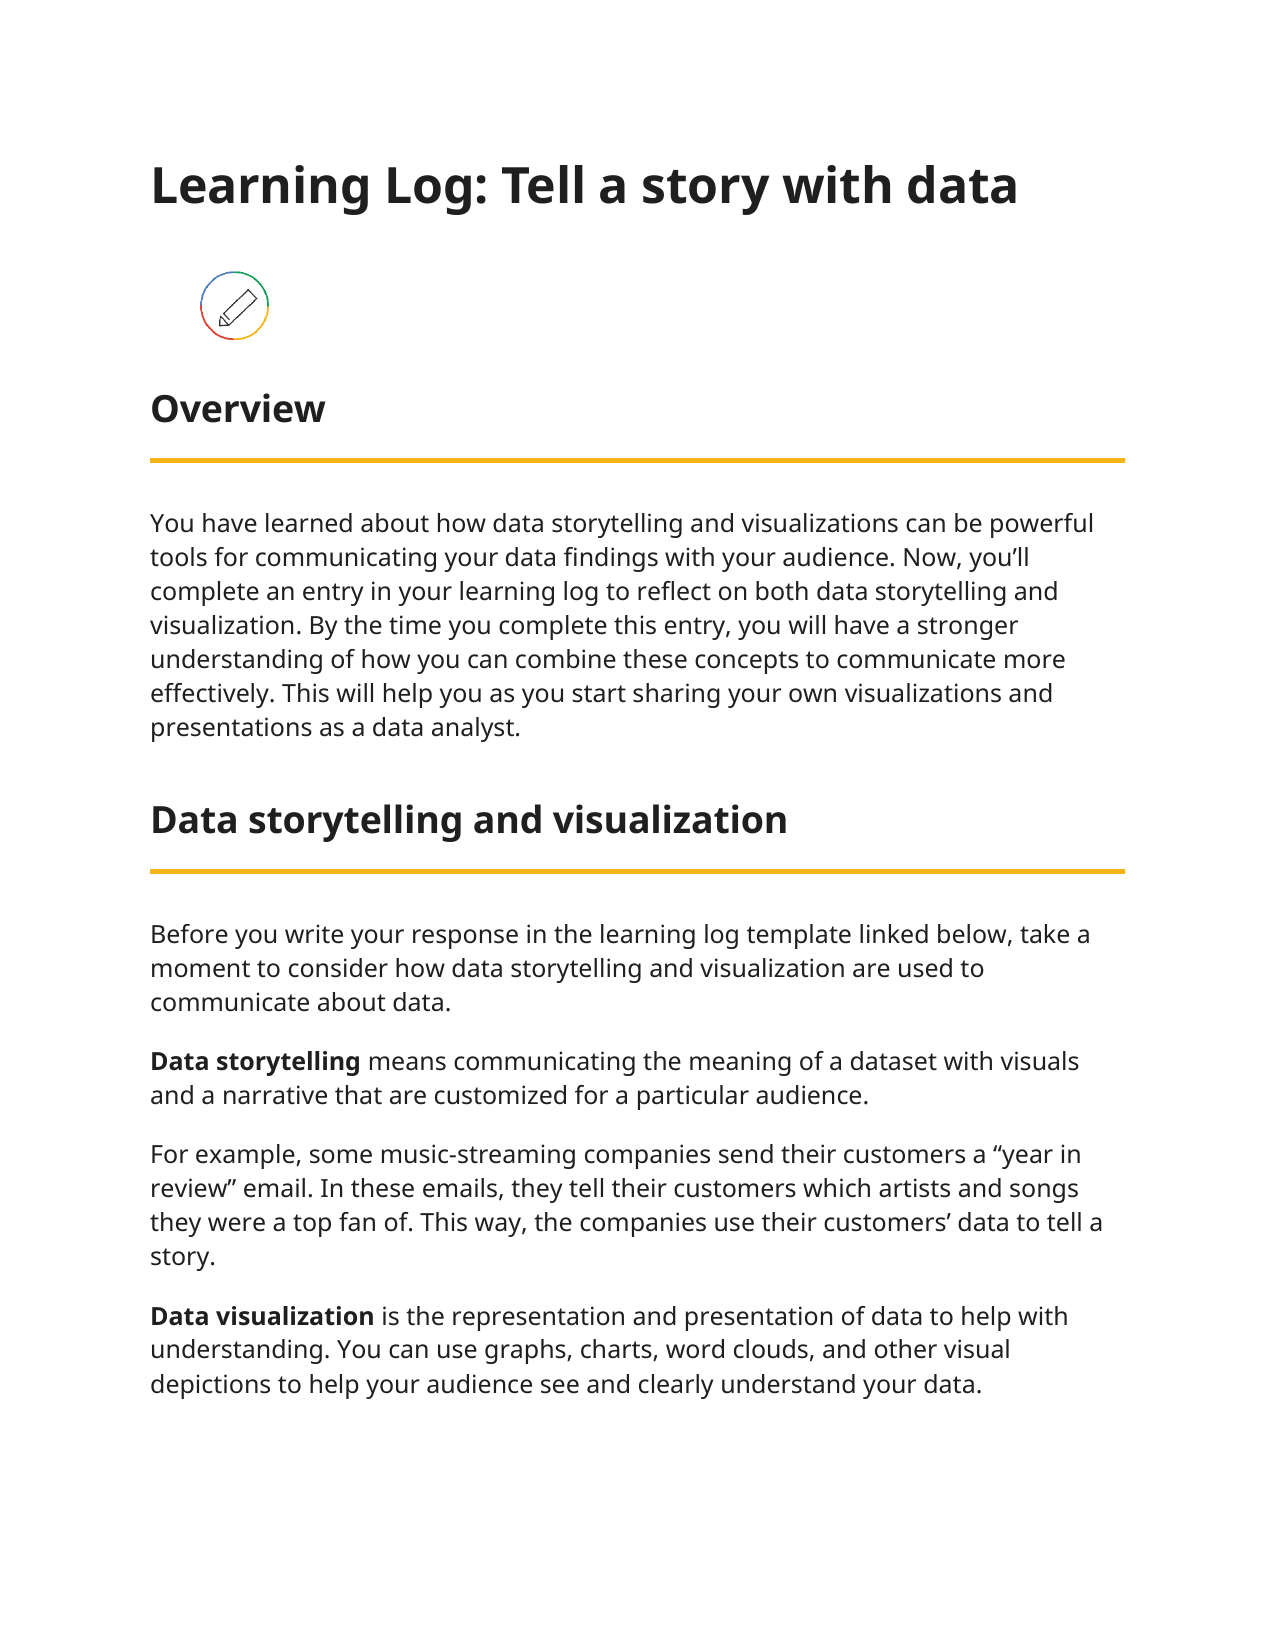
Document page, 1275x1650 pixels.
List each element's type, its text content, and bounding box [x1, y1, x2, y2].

subtitle Overview [150, 382, 1125, 433]
picture [150, 869, 1125, 874]
subtitle Data storytelling and visualization [150, 794, 1125, 845]
picture [150, 458, 1125, 463]
text Data visualization is the representation and presentation of data to help with understanding. You can use graphs, charts, word clouds, and other visual depictions to help your audience see and clearly understand your data. [150, 1298, 1125, 1400]
text Data storytelling means communicating the meaning of a dataset with visuals and a narrative that are customized for a particular audience. [150, 1044, 1125, 1112]
text Before you write your response in the learning log template linked below, take a moment to consider how data storytelling and visualization are used to communicate about data. [150, 917, 1125, 1019]
subtitle Learning Log: Tell a story with data [150, 150, 1125, 218]
picture [150, 247, 1125, 364]
text You have learned about how data storytelling and visualizations can be powerful tools for communicating your data findings with your audience. Now, you’ll complete an entry in your learning log to reflect on both data storytelling and visualization. By the time you complete this entry, you will have a stronger understanding of how you can combine these concepts to communicate more effectively. This will help you as you start sharing your own visualizations and presentations as a data analyst. [150, 505, 1125, 744]
text For example, some music-streaming companies send their customers a “year in review” email. In these emails, they tell their customers which artists and songs they were a top fan of. This way, the companies use their customers’ data to tell a story. [150, 1137, 1125, 1273]
